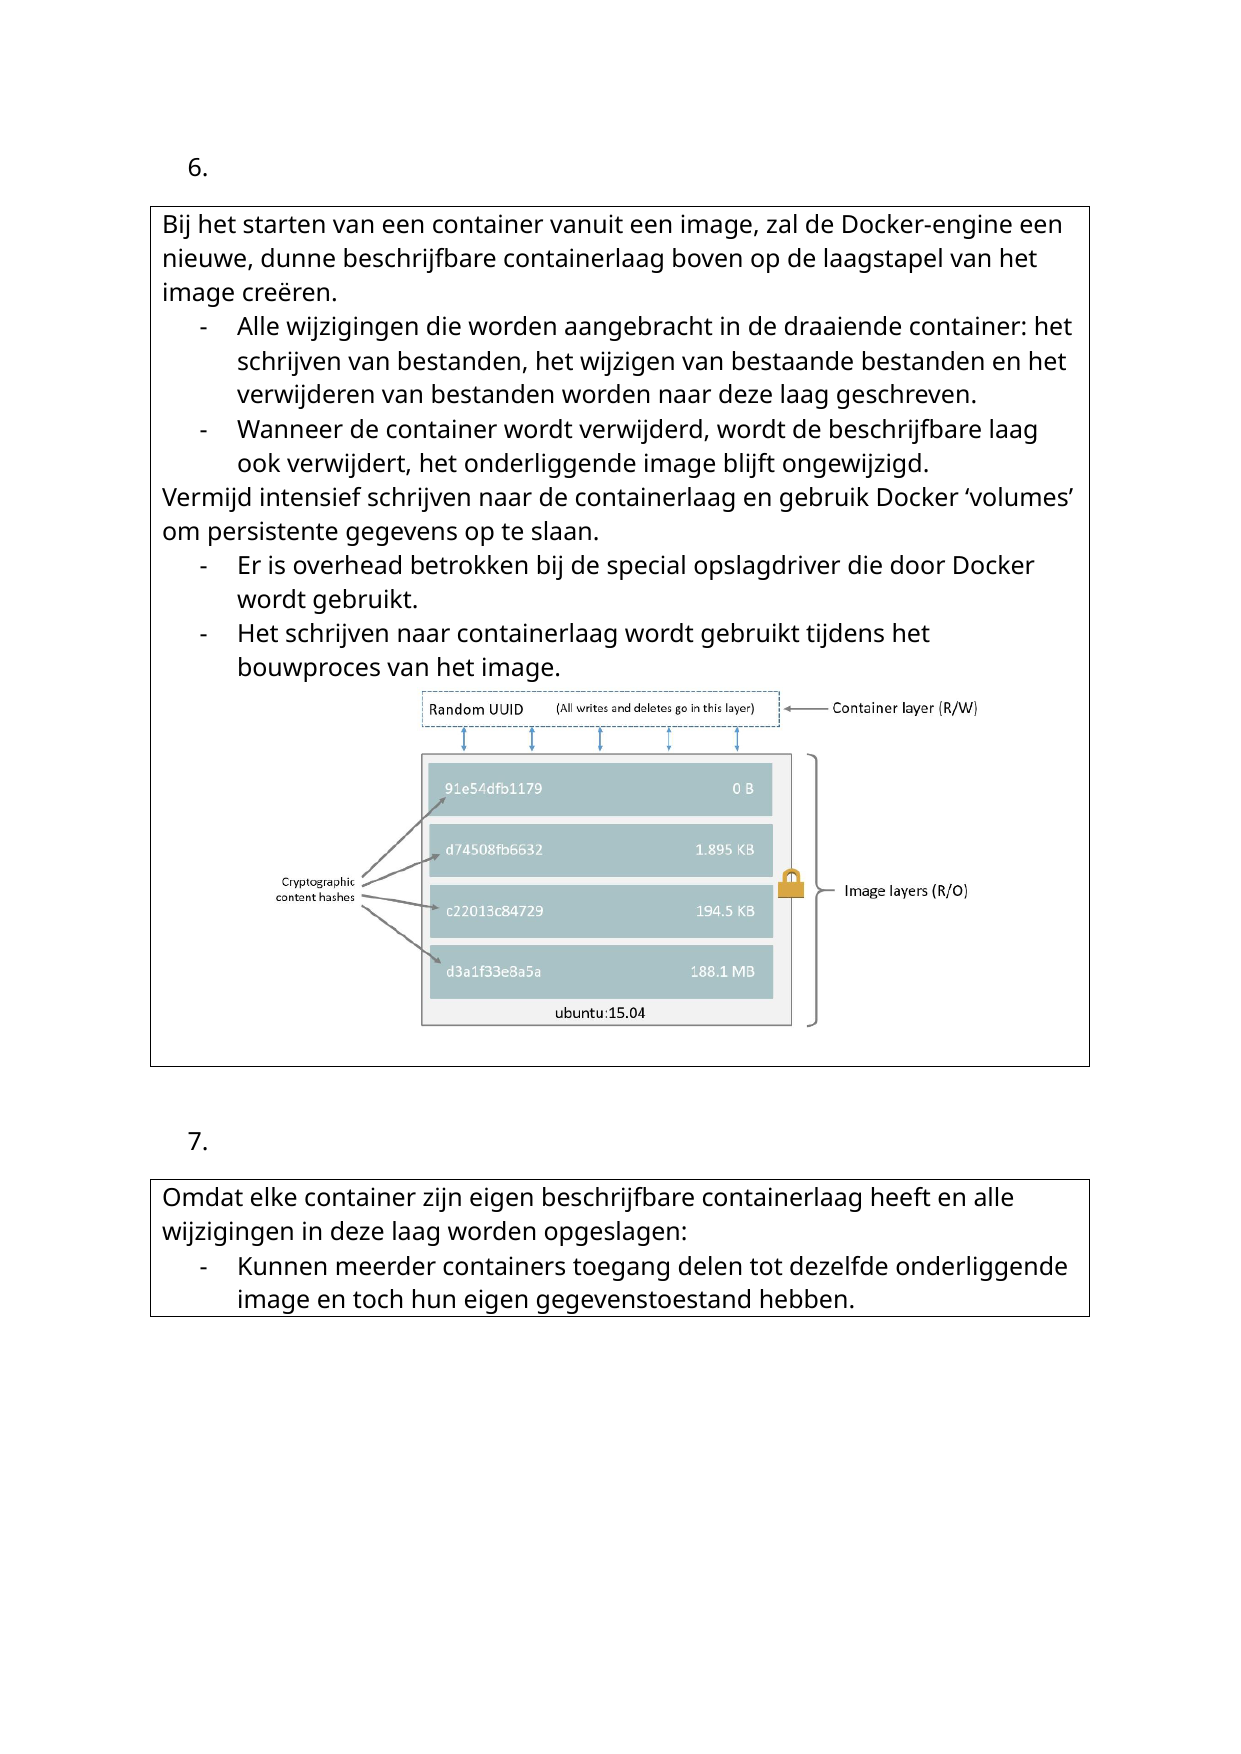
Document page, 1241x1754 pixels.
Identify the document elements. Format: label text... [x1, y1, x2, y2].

table_header Bij het starten van een container vanuit een image, zal de Docker-engine een nieuwe, dunne beschrijfbare containerlaag boven op de laagstapel van het image creëren. Alle wijzigingen die worden aangebracht in de draaiende container: het schrijven van bestanden, het wijzigen van bestaande bestanden en het verwijderen van bestanden worden naar deze laag geschreven. Wanneer de container wordt verwijderd, wordt de beschrijfbare laag ook verwijdert, het onderliggende image blijft ongewijzigd. Vermijd intensief schrijven naar de containerlaag en gebruik Docker ‘volumes’ om persistente gegevens op te slaan. Er is overhead betrokken bij de special opslagdriver die door Docker wordt gebruikt. Het schrijven naar containerlaag wordt gebruikt tijdens het bouwproces van het image. [151, 207, 1089, 1066]
picture [256, 683, 984, 1033]
